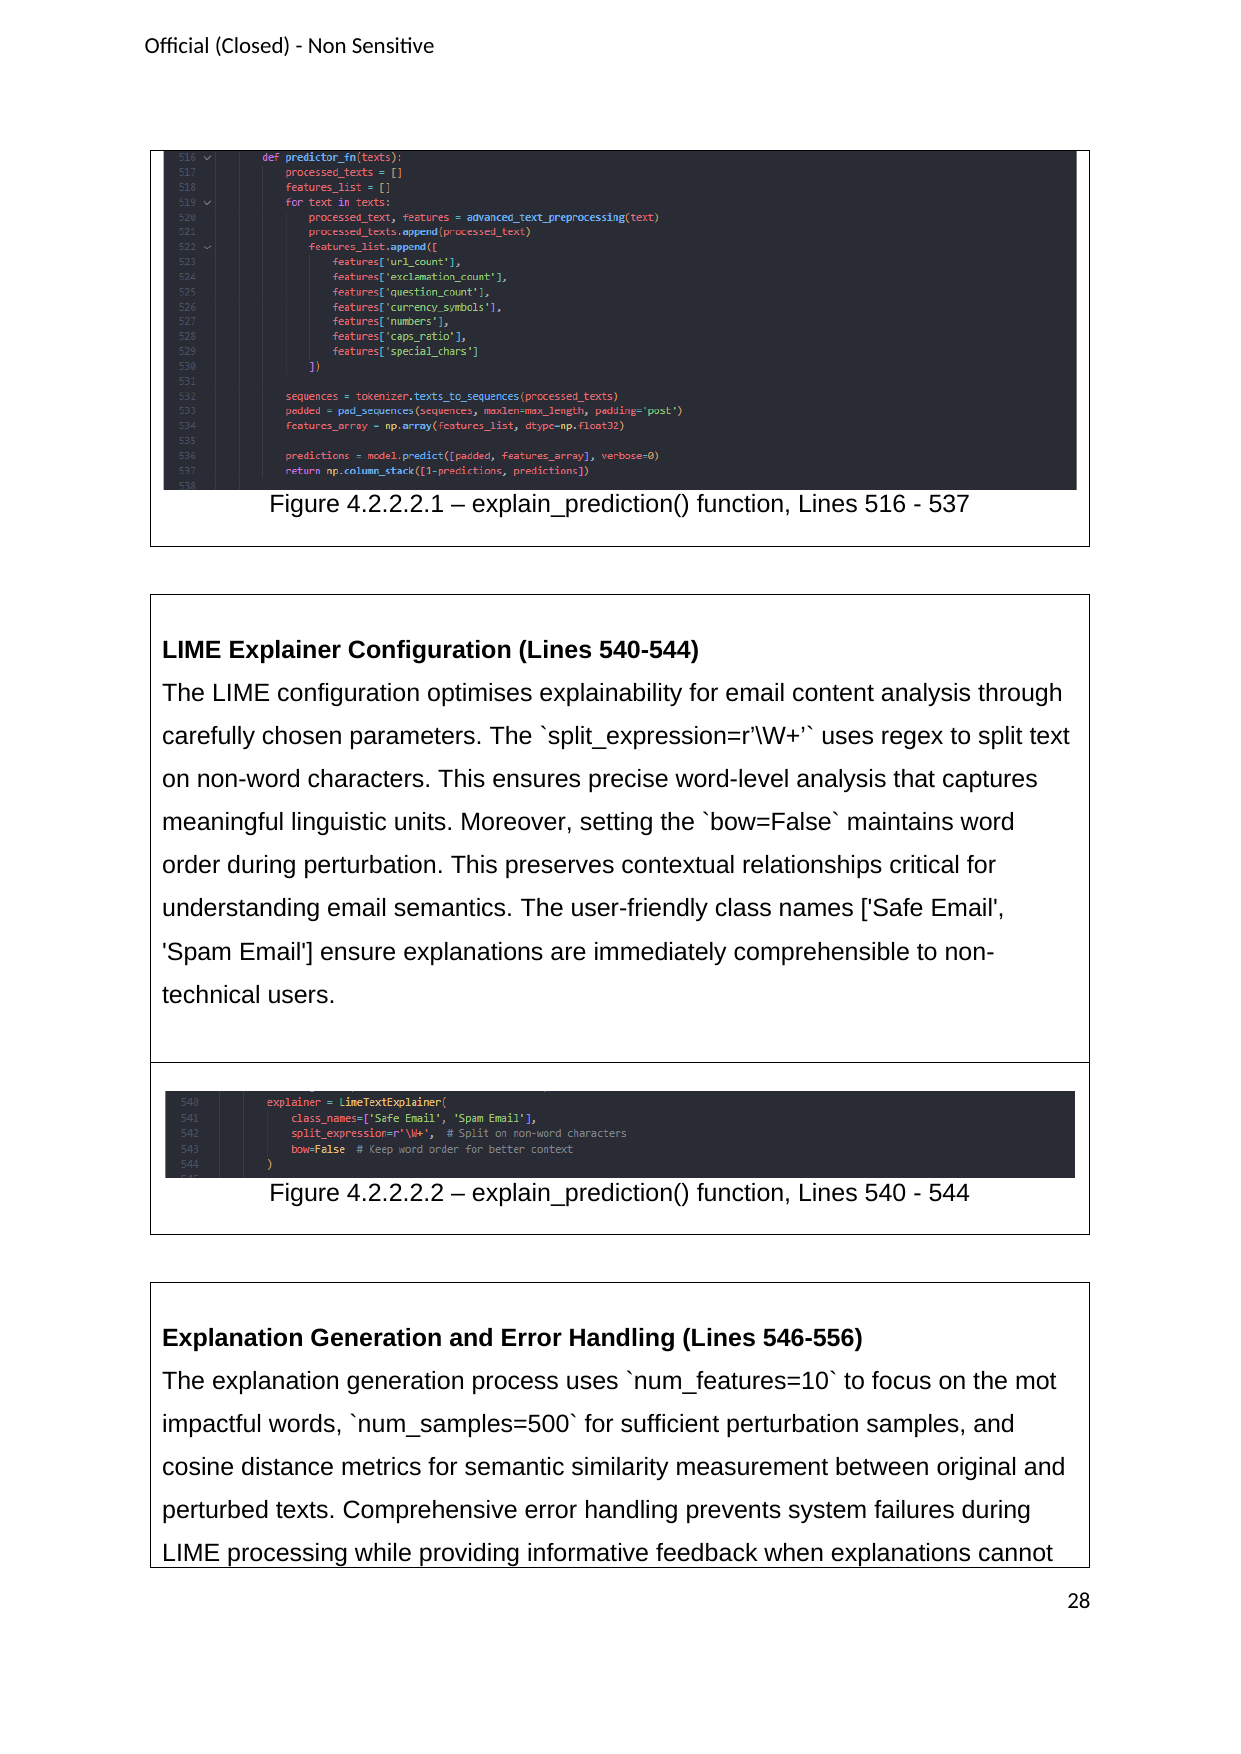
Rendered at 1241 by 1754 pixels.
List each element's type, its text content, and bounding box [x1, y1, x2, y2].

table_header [151, 1283, 1089, 1567]
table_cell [151, 151, 1089, 546]
picture [165, 1091, 1075, 1178]
table_header LIME Explainer Configuration (Lines 540-544) The LIME configuration optimises explainability for email content analysis through carefully chosen parameters. The `split_expression=r’\W+’` uses regex to split text on non-word characters. This ensures precise word-level analysis that captures meaningful linguistic units. Moreover, setting the `bow=False` maintains word order during perturbation. This preserves contextual relationships critical for understanding email semantics. The user-friendly class names ['Safe Email', 'Spam Email'] ensure explanations are immediately comprehensible to non-technical users. [151, 595, 1089, 1062]
table_cell Figure 4.2.2.2.2 – explain_prediction() function, Lines 540 - 544 [151, 1063, 1089, 1234]
picture [163, 151, 1077, 490]
